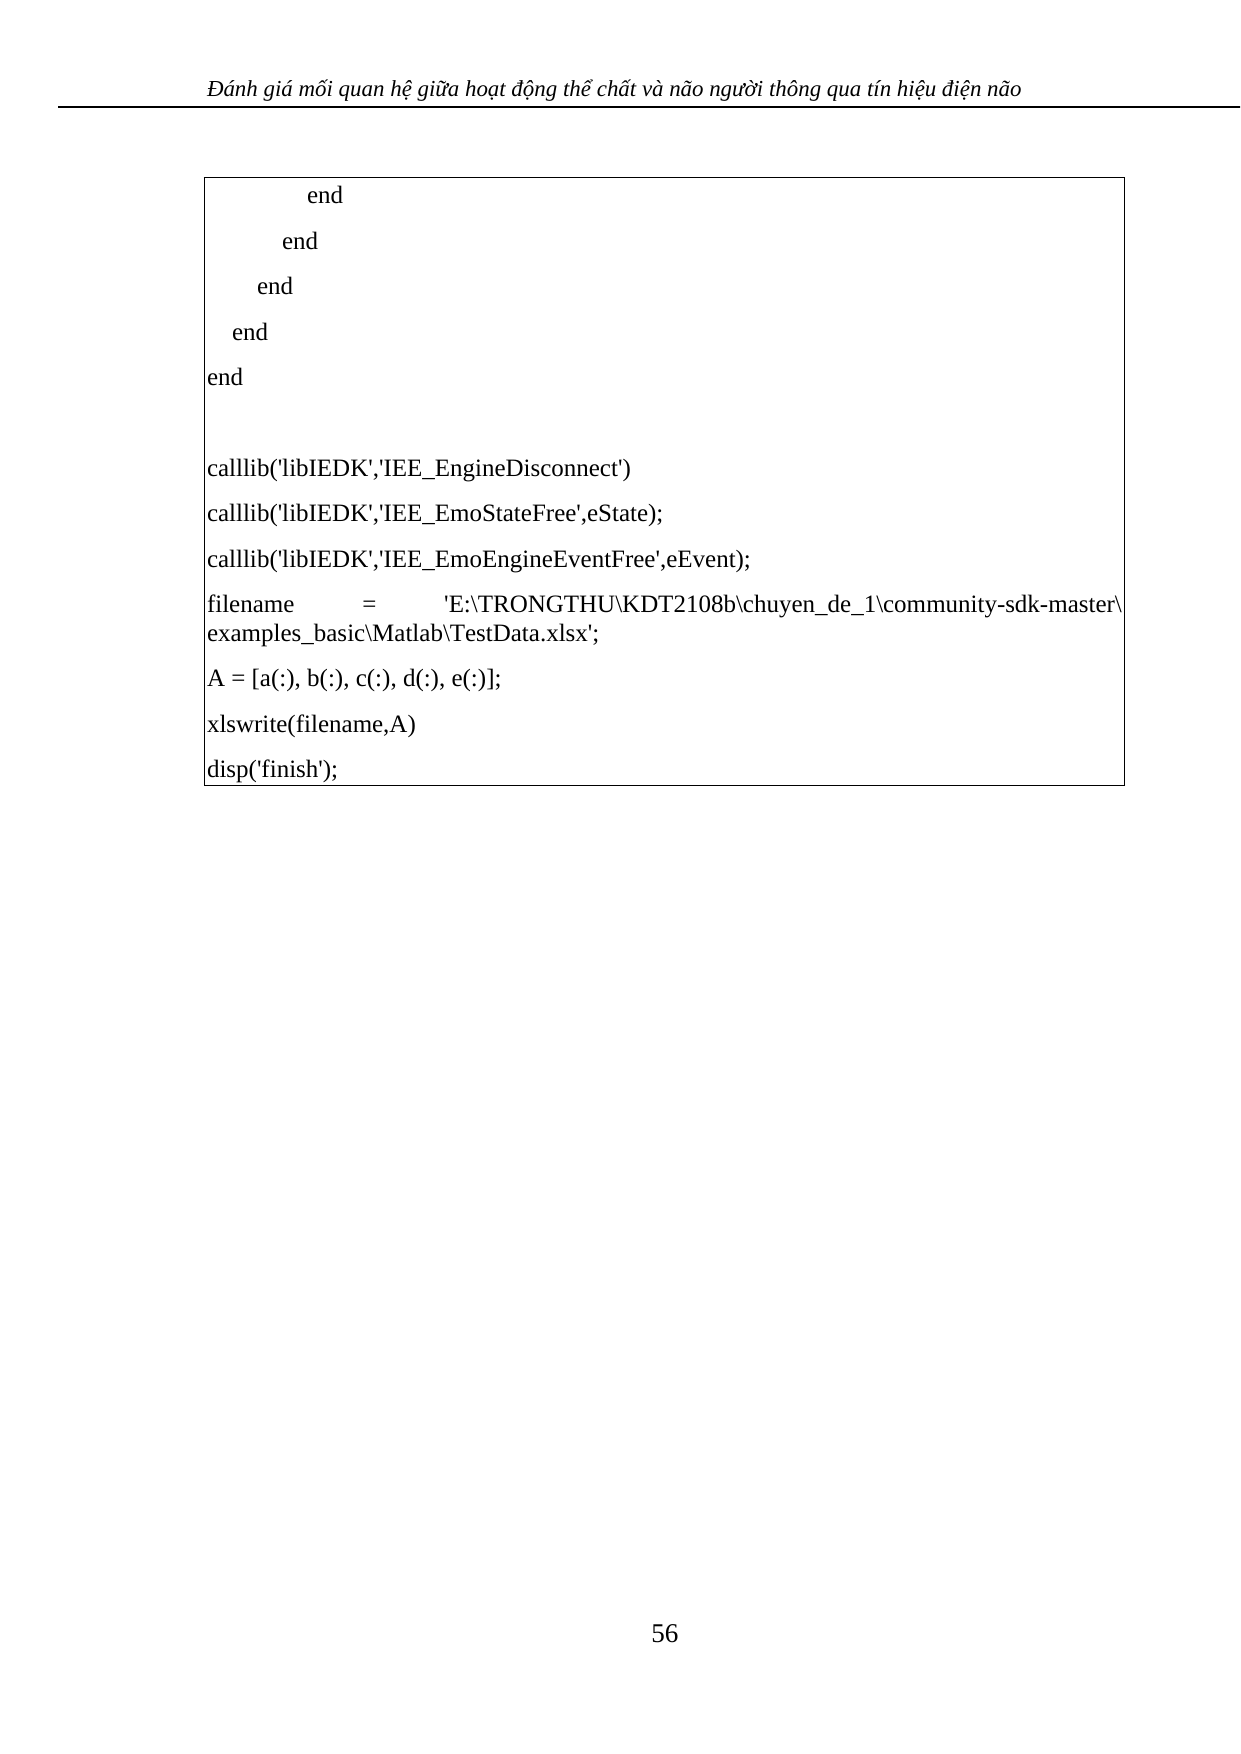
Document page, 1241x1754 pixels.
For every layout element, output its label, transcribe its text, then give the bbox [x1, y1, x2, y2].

text calllib('libIEDK','IEE_EngineDisconnect') [205, 450, 1124, 482]
text end [205, 359, 1124, 391]
text filename = 'E:\TRONGTHU\KDT2108b\chuyen_de_1\community-sdk-master\examples_basic\Matlab\TestData.xlsx'; [205, 586, 1124, 647]
text disp('finish'); [205, 751, 1124, 785]
text A = [a(:), b(:), c(:), d(:), e(:)]; [205, 660, 1124, 692]
text xlswrite(filename,A) [205, 706, 1124, 737]
text calllib('libIEDK','IEE_EmoEngineEventFree',eEvent); [205, 541, 1124, 572]
text end [205, 313, 1124, 345]
text calllib('libIEDK','IEE_EmoStateFree',eState); [205, 495, 1124, 527]
text end [205, 268, 1124, 300]
text end [205, 223, 1124, 254]
text end [205, 178, 1124, 209]
